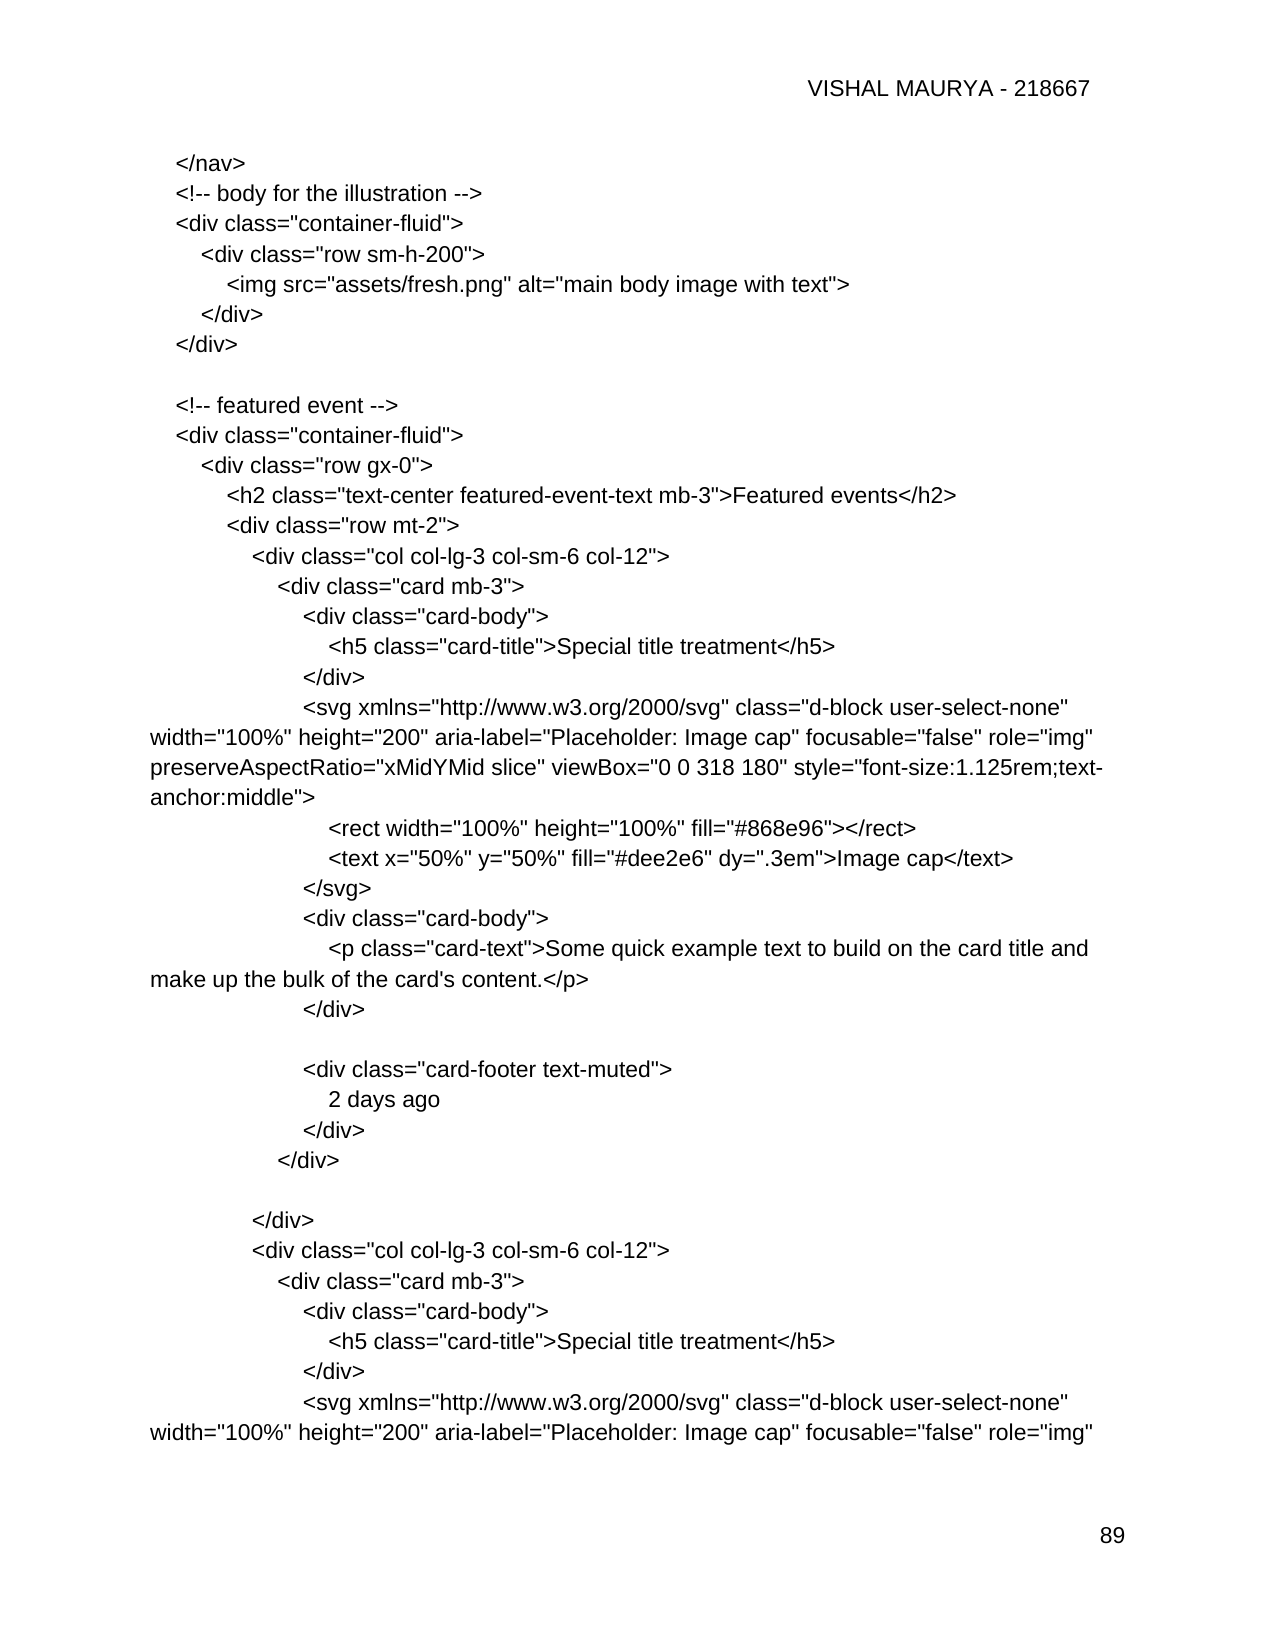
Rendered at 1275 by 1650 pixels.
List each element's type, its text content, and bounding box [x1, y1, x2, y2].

text <!-- featured event --> [150, 392, 1125, 418]
text <div class="row mt-2"> [150, 512, 1125, 539]
text <h5 class="card-title">Special title treatment</h5> [150, 1328, 1125, 1354]
text </div> [150, 1358, 1125, 1385]
text <div class="card-footer text-muted"> [150, 1056, 1125, 1083]
text <div class="card mb-3"> [150, 573, 1125, 599]
text </div> [150, 996, 1125, 1022]
text <div class="card mb-3"> [150, 1268, 1125, 1294]
text <div class="col col-lg-3 col-sm-6 col-12"> [150, 1237, 1125, 1264]
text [150, 1388, 1125, 1445]
text </svg> [150, 875, 1125, 901]
text <div class="card-body"> [150, 1298, 1125, 1324]
text </div> [150, 331, 1125, 358]
text </div> [150, 663, 1125, 690]
text <text x="50%" y="50%" fill="#dee2e6" dy=".3em">Image cap</text> [150, 845, 1125, 871]
text <div class="container-fluid"> [150, 210, 1125, 237]
text <h5 class="card-title">Special title treatment</h5> [150, 633, 1125, 660]
text <!-- body for the illustration --> [150, 180, 1125, 207]
text </nav> [150, 150, 1125, 176]
text <div class="col col-lg-3 col-sm-6 col-12"> [150, 543, 1125, 569]
text </div> [150, 1207, 1125, 1234]
text </div> [150, 1117, 1125, 1143]
text <p class="card-text">Some quick example text to build on the card title and make up the bulk of the card's content.</p> [150, 935, 1125, 992]
text <div class="card-body"> [150, 905, 1125, 932]
text <div class="card-body"> [150, 603, 1125, 629]
text </div> [150, 301, 1125, 327]
text <rect width="100%" height="100%" fill="#868e96"></rect> [150, 814, 1125, 841]
text <h2 class="text-center featured-event-text mb-3">Featured events</h2> [150, 482, 1125, 509]
text <img src="assets/fresh.png" alt="main body image with text"> [150, 271, 1125, 297]
text <div class="row sm-h-200"> [150, 241, 1125, 267]
text 2 days ago [150, 1086, 1125, 1113]
text </div> [150, 1147, 1125, 1173]
text <div class="container-fluid"> [150, 422, 1125, 448]
text <div class="row gx-0"> [150, 452, 1125, 478]
